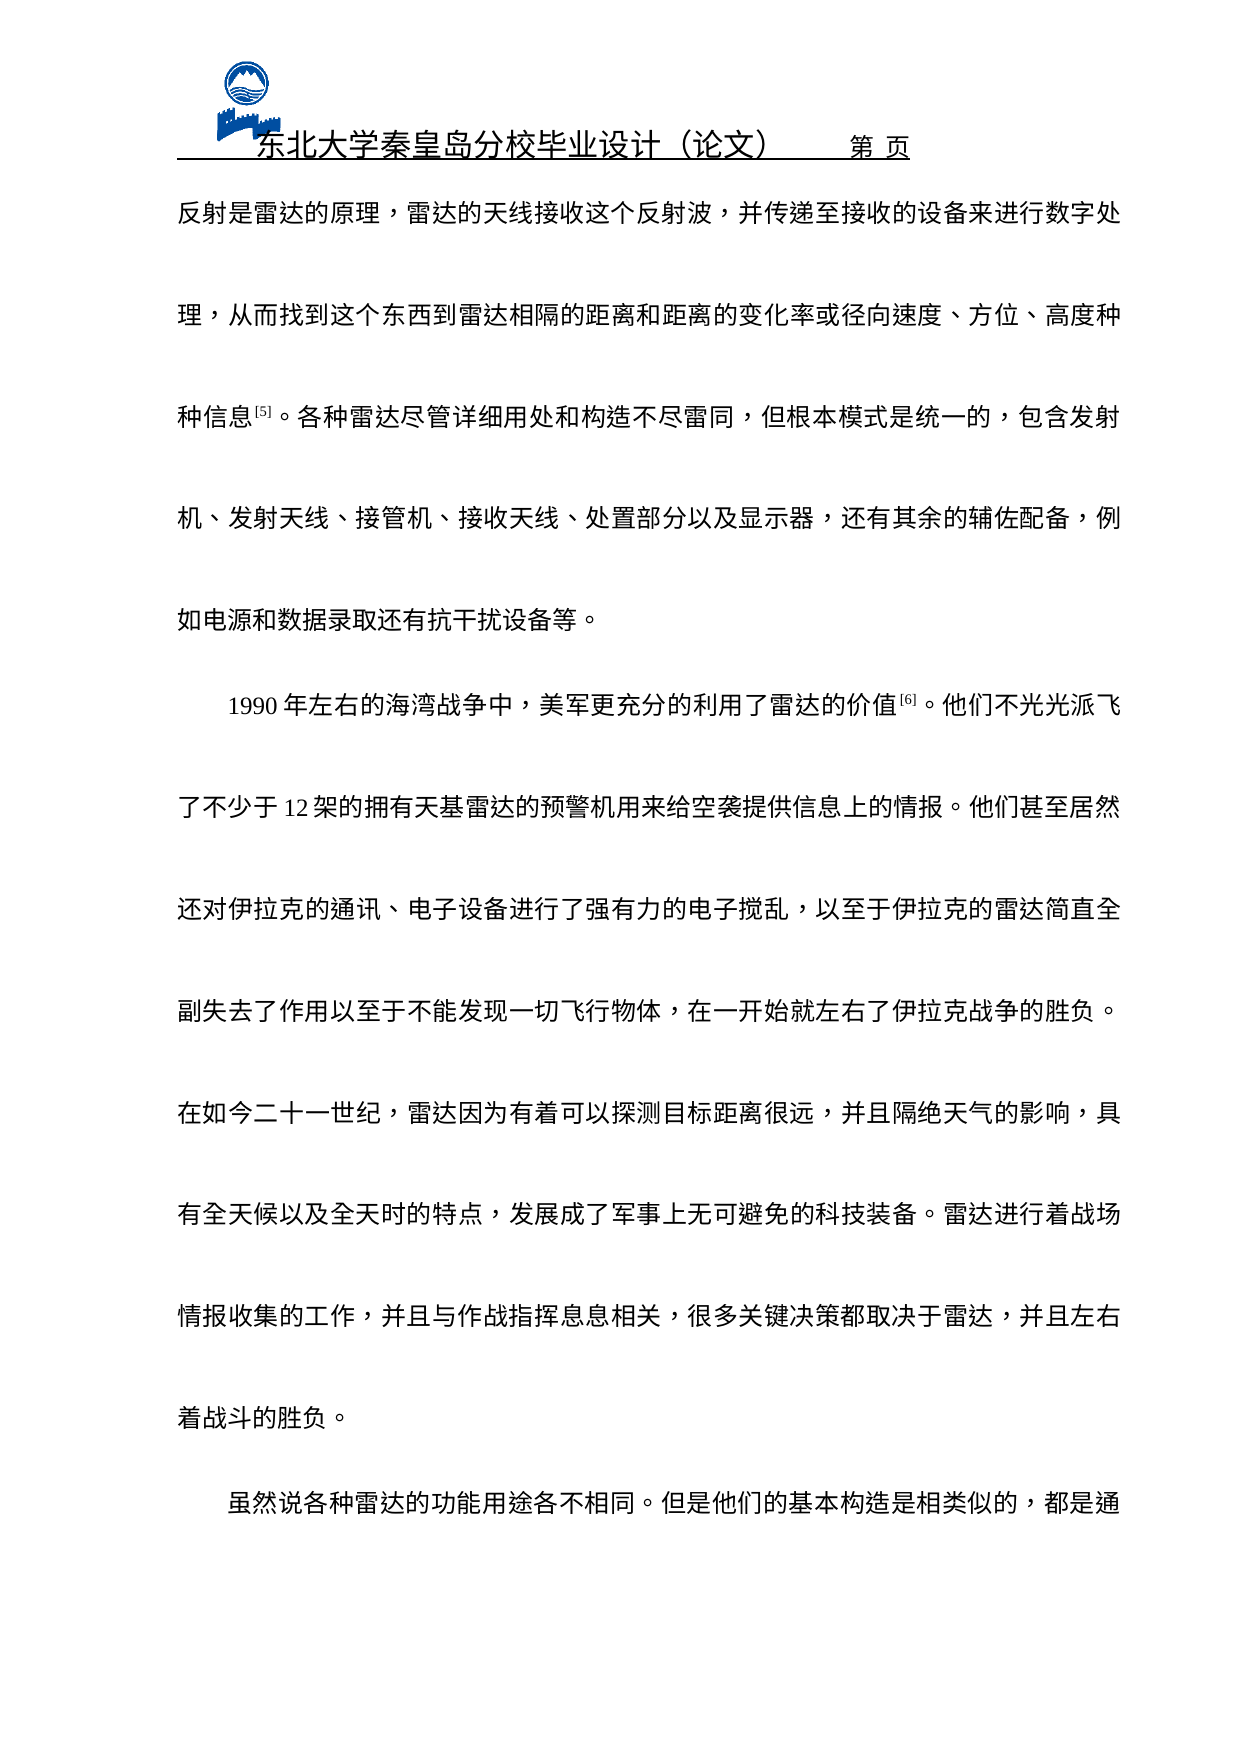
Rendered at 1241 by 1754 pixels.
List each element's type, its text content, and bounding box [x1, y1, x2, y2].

text 1990年左右的海湾战争中，美军更充分的利用了雷达的价值[6]。他们不光光派飞了不少于12架的拥有天基雷达的预警机用来给空袭提供信息上的情报。他们甚至居然还对伊拉克的通讯、电子设备进行了强有力的电子搅乱，以至于伊拉克的雷达简直全副失去了作用以至于不能发现一切飞行物体，在一开始就左右了伊拉克战争的胜负。在如今二十一世纪，雷达因为有着可以探测目标距离很远，并且隔绝天气的影响，具有全天候以及全天时的特点，发展成了军事上无可避免的科技装备。雷达进行着战场情报收集的工作，并且与作战指挥息息相关，很多关键决策都取决于雷达，并且左右着战斗的胜负。 [177, 671, 1122, 1452]
text 虽然说各种雷达的功能用途各不相同。但是他们的基本构造是相类似的，都是通过发射机、发射天线、接收机、接收天线、处理部分以及显示器，还有其他的辅助装备，例如电源和数据录取还有抗干扰设备等[7]。 [177, 1469, 1122, 1537]
picture [208, 61, 285, 143]
